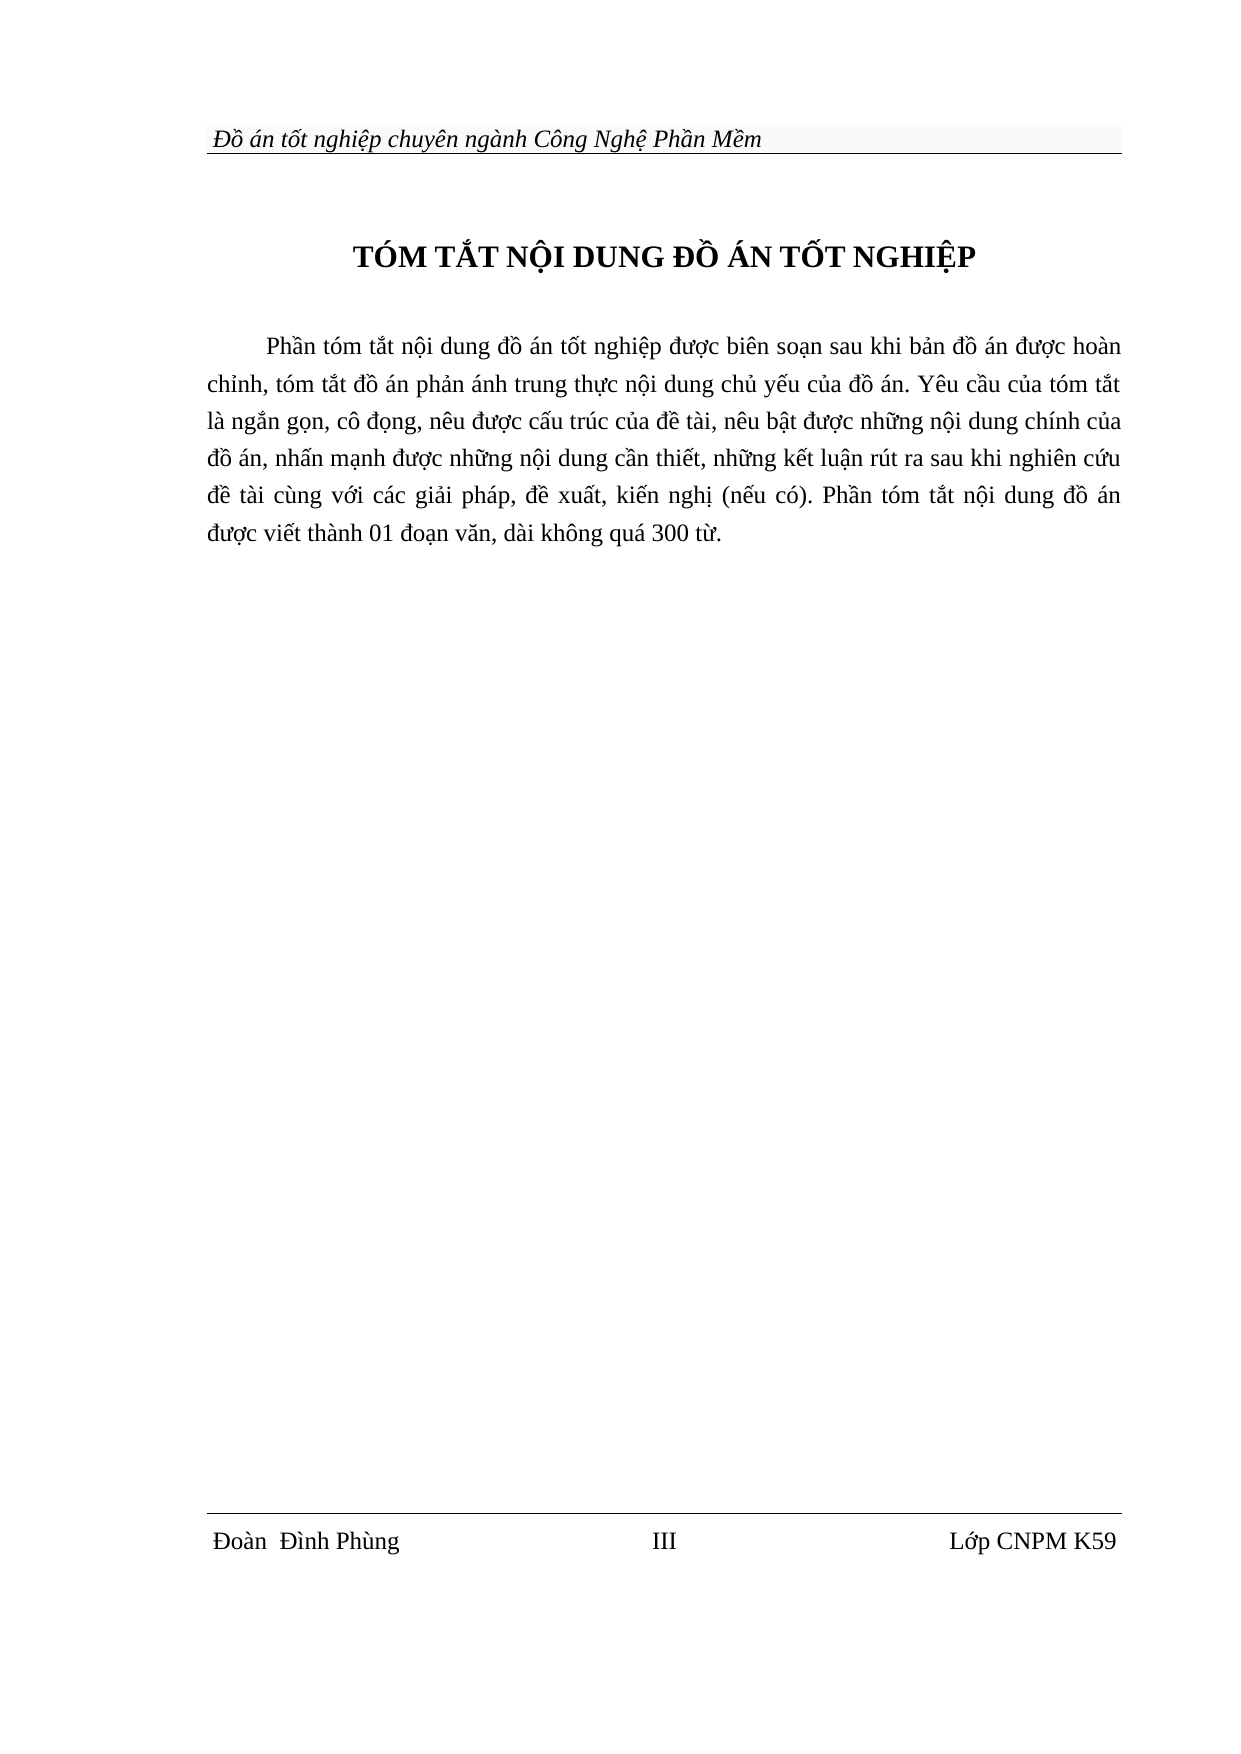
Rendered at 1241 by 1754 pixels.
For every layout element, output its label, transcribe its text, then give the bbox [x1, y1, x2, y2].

subtitle TÓM TẮT NỘI DUNG ĐỒ ÁN TỐT NGHIỆP [207, 238, 1122, 274]
text Phần tóm tắt nội dung đồ án tốt nghiệp được biên soạn sau khi bản đồ án được hoàn chỉnh, tóm tắt đồ án phản ánh trung thực nội dung chủ yếu của đồ án. Yêu cầu của tóm tắt là ngắn gọn, cô đọng, nêu được cấu trúc của đề tài, nêu bật được những nội dung chính của đồ án, nhấn mạnh được những nội dung cần thiết, những kết luận rút ra sau khi nghiên cứu đề tài cùng với các giải pháp, đề xuất, kiến nghị (nếu có). Phần tóm tắt nội dung đồ án được viết thành 01 đoạn văn, dài không quá 300 từ. [207, 331, 1122, 547]
